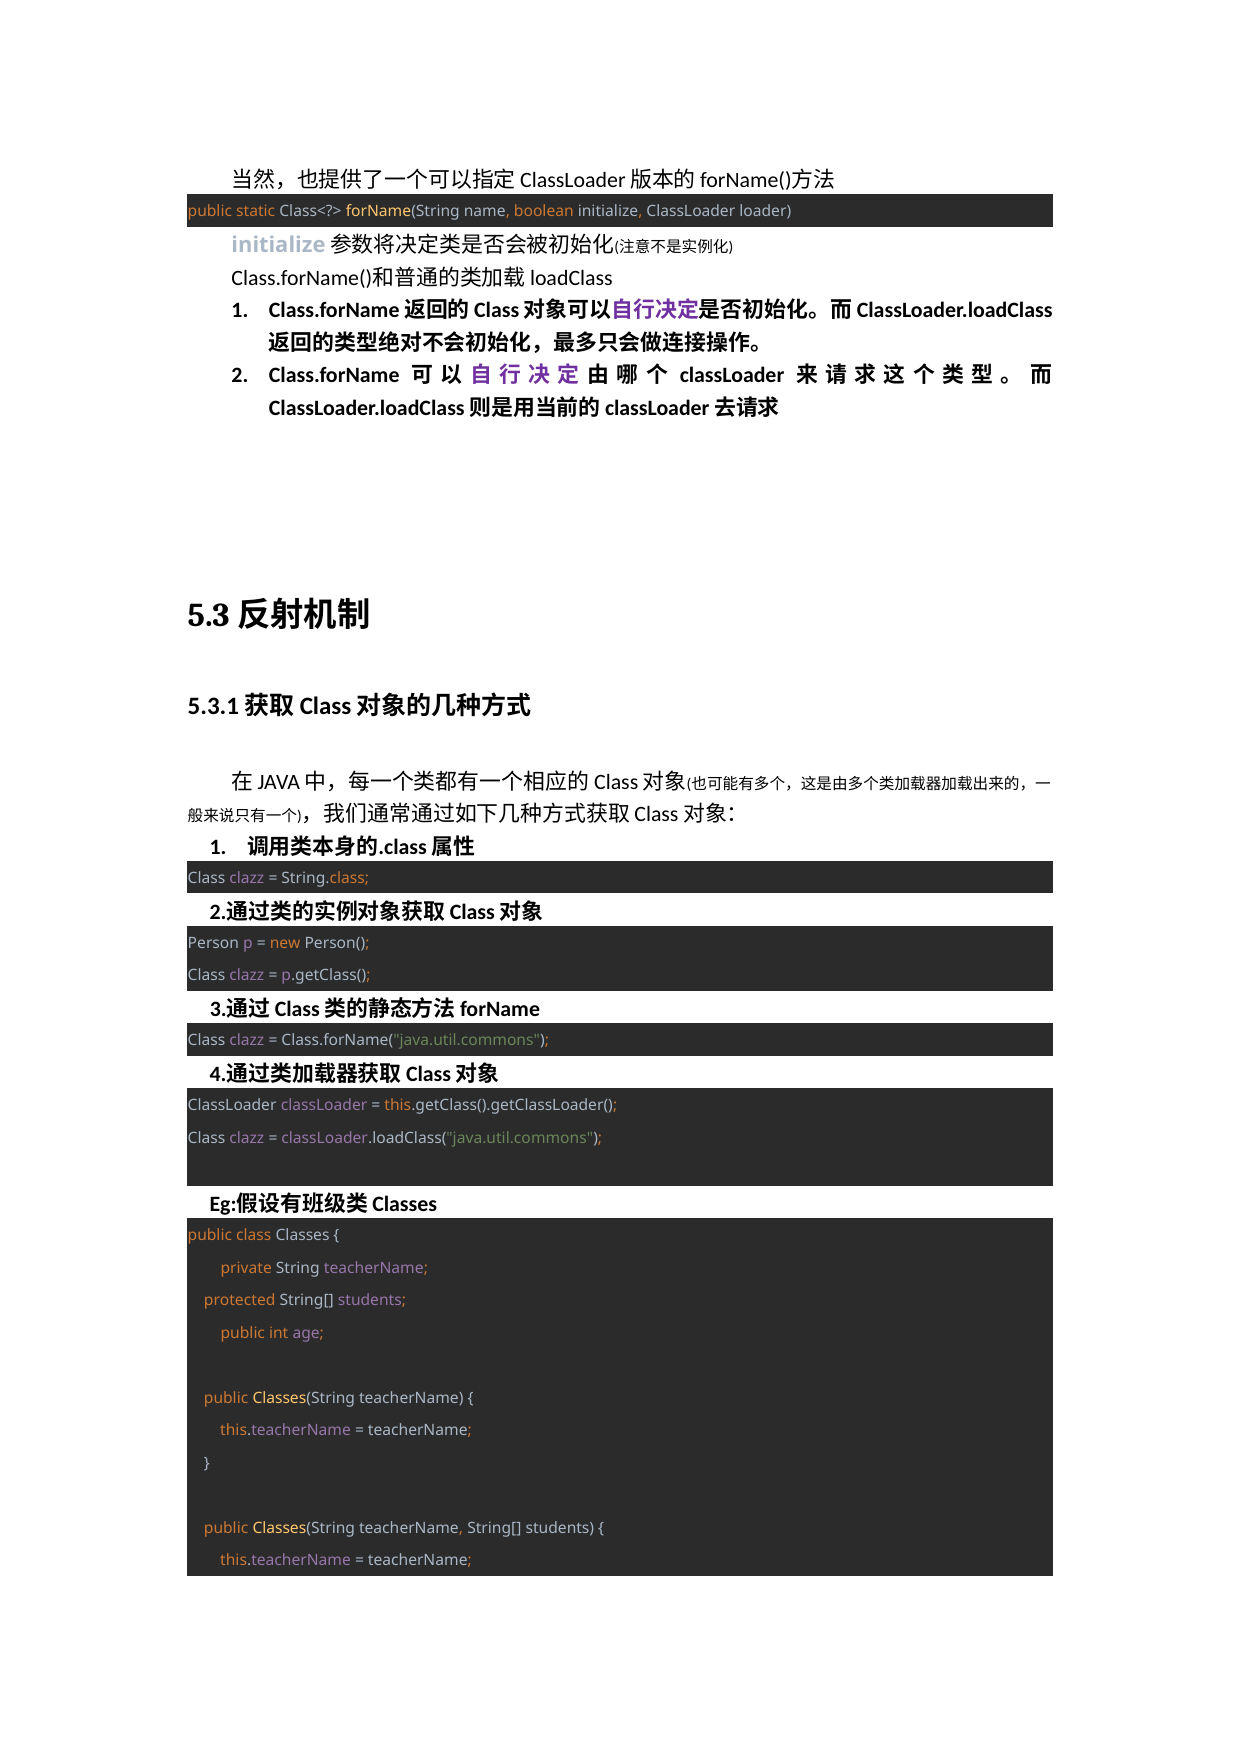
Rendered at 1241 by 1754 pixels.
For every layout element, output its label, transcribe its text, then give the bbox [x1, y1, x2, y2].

text Class clazz = Class.forName("java.util.commons"); [187, 1023, 1053, 1056]
text ClassLoader classLoader = this.getClass().getClassLoader(); [187, 1088, 1053, 1121]
text 3.通过Class类的静态方法forName [187, 991, 1053, 1023]
text 4.通过类加载器获取Class对象 [209, 1056, 1053, 1088]
text Person p = new Person(); [187, 926, 1053, 958]
text Class clazz = classLoader.loadClass("java.util.commons"); [187, 1121, 1053, 1153]
text public int age; [187, 1316, 1053, 1348]
text initialize参数将决定类是否会被初始化(注意不是实例化) [187, 227, 1053, 259]
text 在JAVA中，每一个类都有一个相应的Class对象(也可能有多个，这是由多个类加载器加载出来的，一般来说只有一个)，我们通常通过如下几种方式获取Class对象： [187, 763, 1053, 828]
subtitle 5.3.1 获取Class对象的几种方式 [187, 671, 1053, 736]
subtitle 5.3 反射机制 [187, 579, 1053, 644]
text public static Class<?> forName(String name, boolean initialize, ClassLoader loader) [187, 194, 1053, 227]
text Class.forName()和普通的类加载loadClass [187, 259, 1053, 292]
text private String teacherName; protected String[] students; [187, 1251, 1053, 1316]
text Class clazz = String.class; [187, 861, 1053, 893]
list Class.forName返回的Class对象可以自行决定是否初始化。而ClassLoader.loadClass返回的类型绝对不会初始化，最多只会做连接操作。 [231, 292, 1053, 357]
text Eg:假设有班级类Classes [209, 1186, 1053, 1218]
text public class Classes { [187, 1218, 1053, 1251]
text 当然，也提供了一个可以指定ClassLoader版本的forName()方法 [187, 162, 1053, 194]
text 2.通过类的实例对象获取Class对象 [209, 893, 1053, 926]
list Class.forName可以自行决定由哪个classLoader来请求这个类型。而ClassLoader.loadClass则是用当前的classLoader去请求 [231, 357, 1053, 422]
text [187, 1348, 1053, 1576]
text Class clazz = p.getClass(); [187, 958, 1053, 991]
list 调用类本身的.class属性 [209, 828, 1053, 861]
